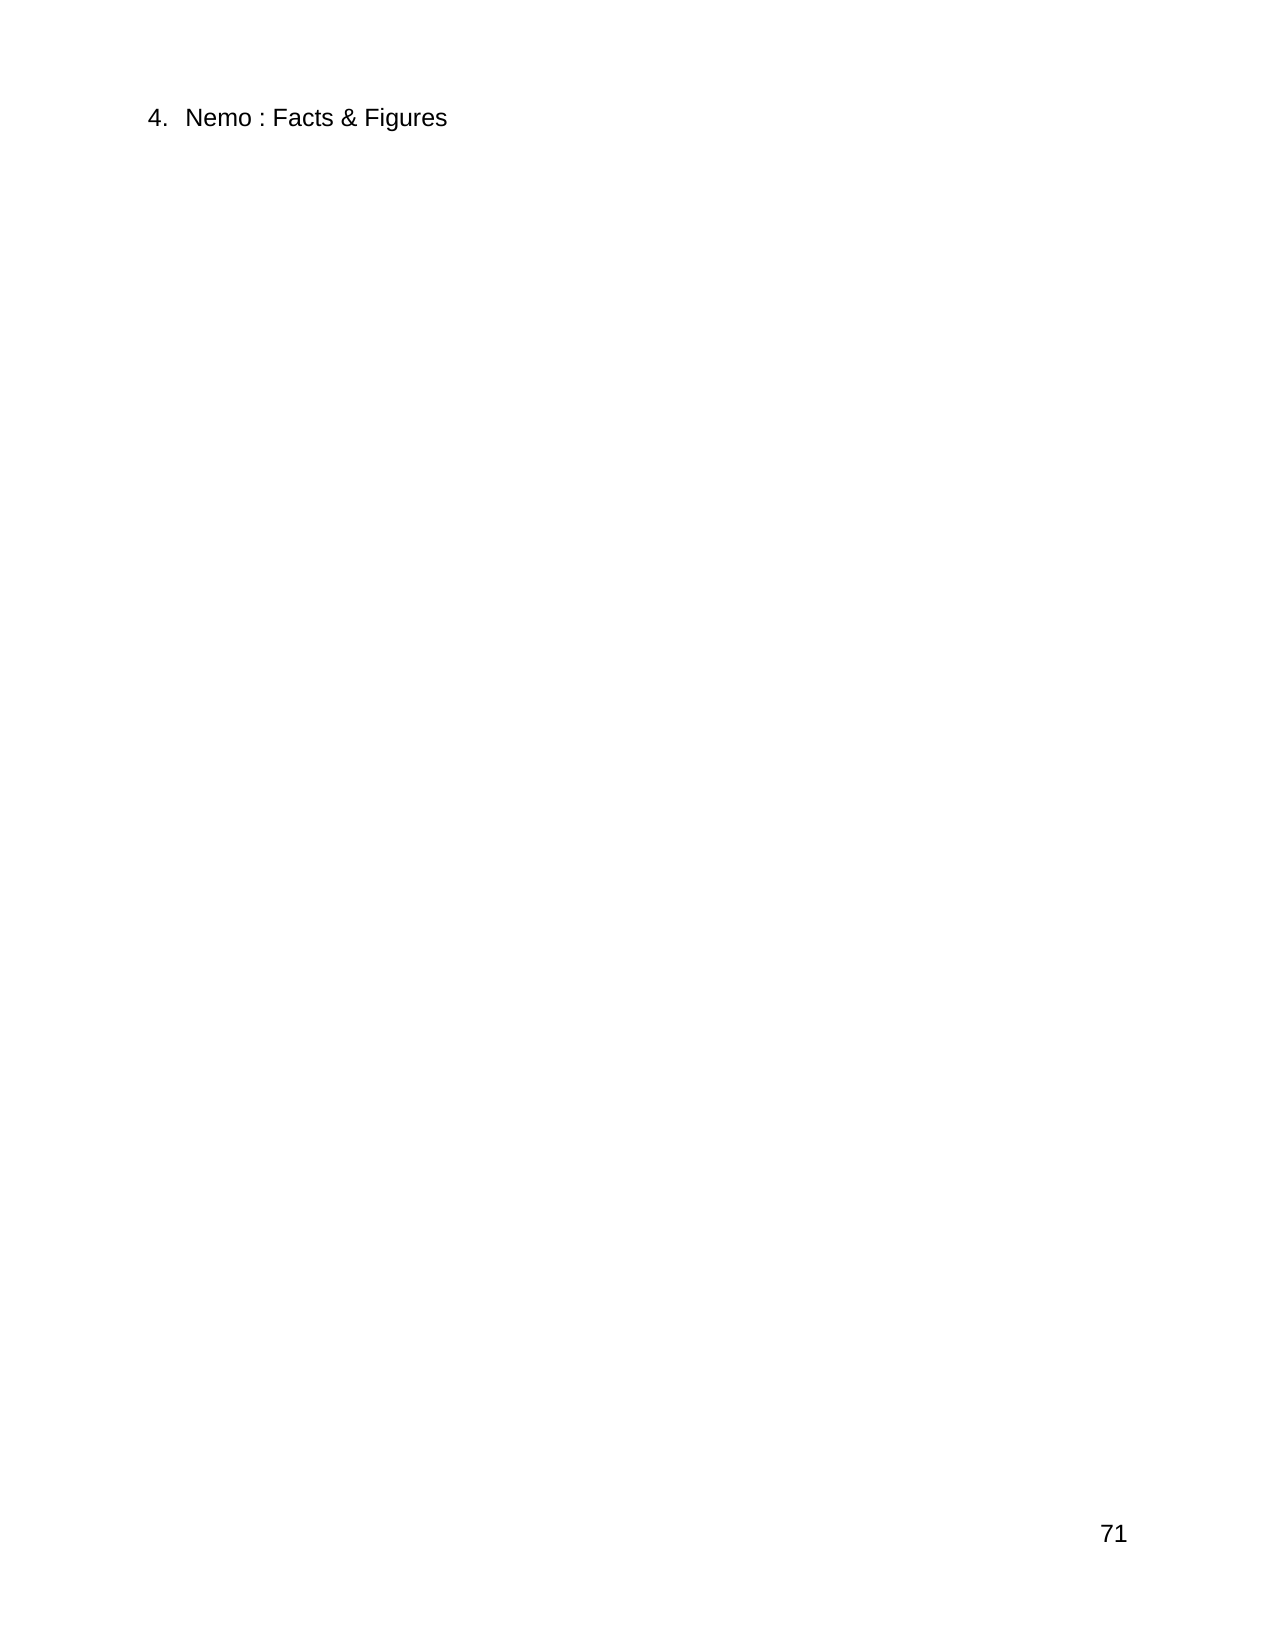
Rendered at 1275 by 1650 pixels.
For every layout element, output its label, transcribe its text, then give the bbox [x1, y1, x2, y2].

list Nemo : Facts & Figures [148, 103, 1127, 132]
